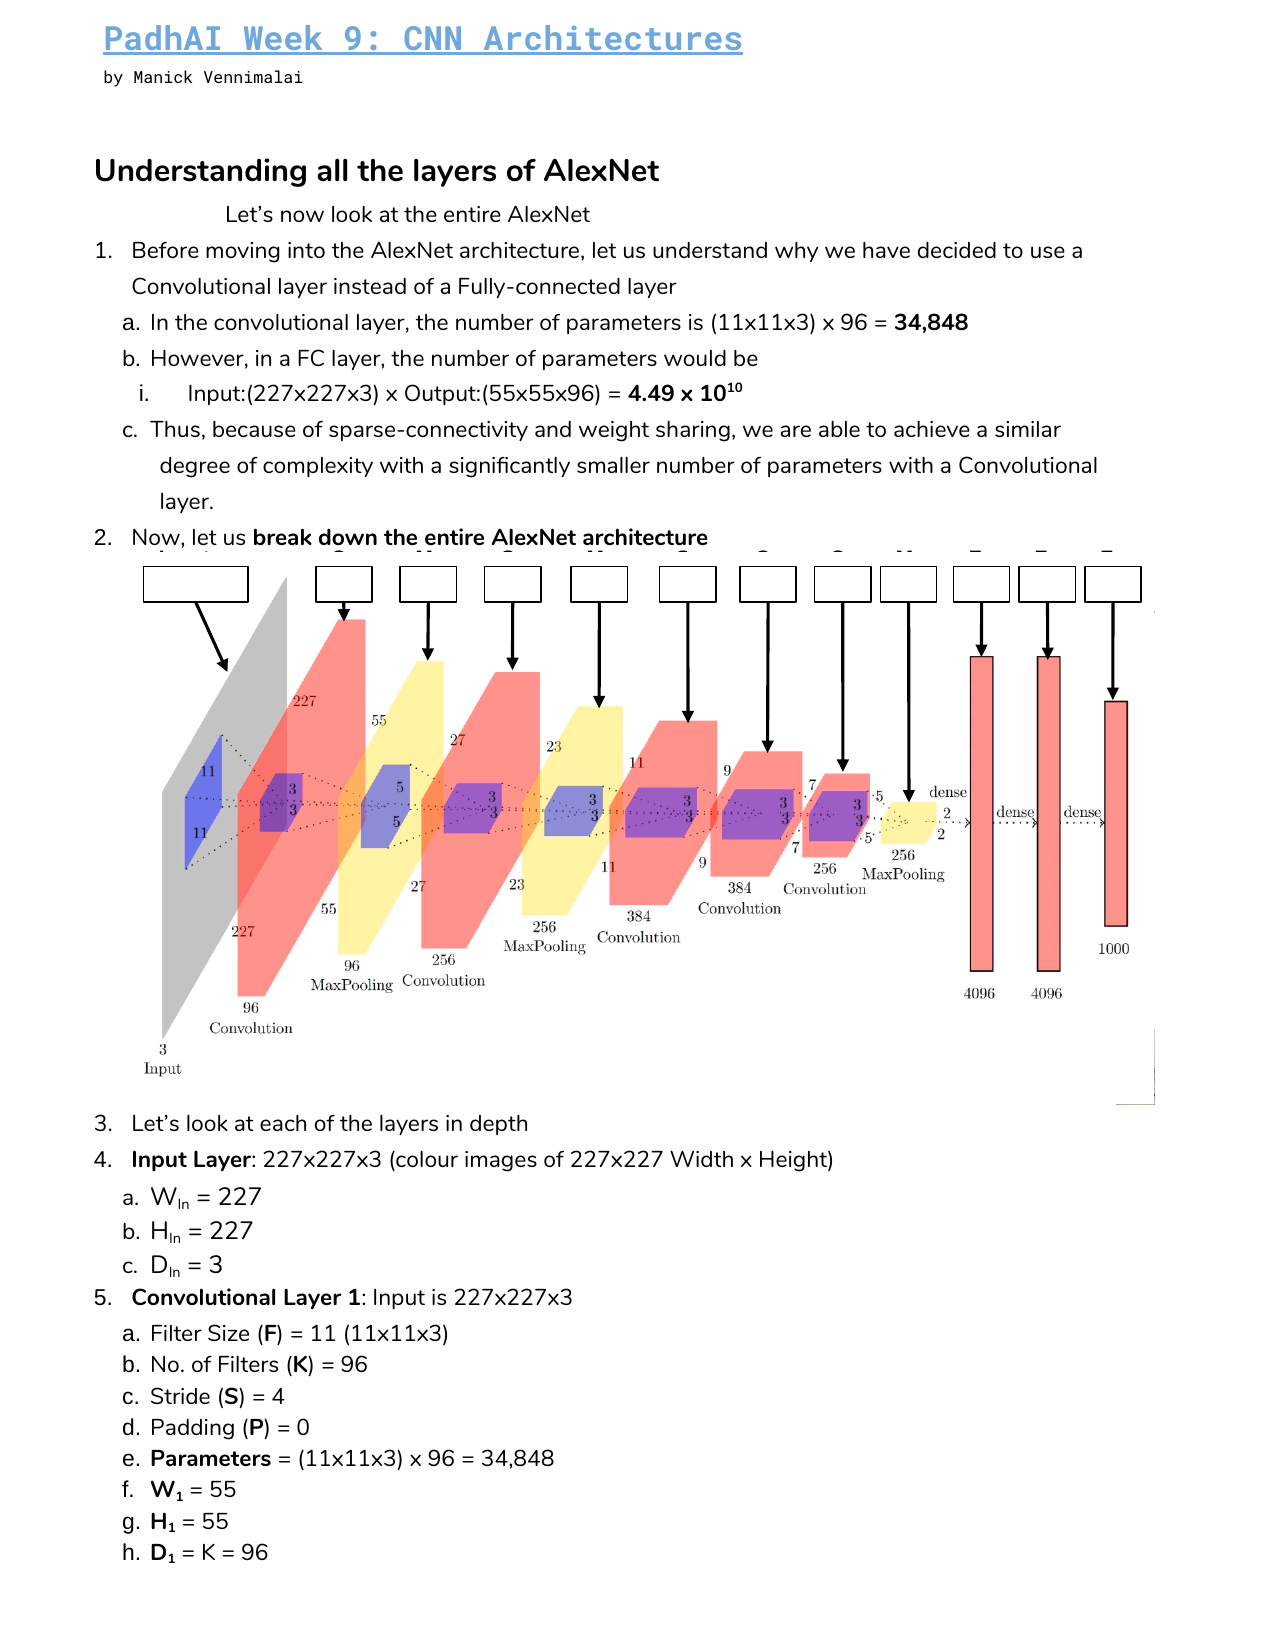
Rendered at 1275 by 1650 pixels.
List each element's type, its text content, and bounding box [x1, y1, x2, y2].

list Thus, because of sparse-connectivity and weight sharing, we are able to achieve a similar degree of complexity with a significantly smaller number of parameters with a Convolutional layer. [122, 414, 1125, 518]
list No. of Filters (K) = 96 [122, 1349, 1125, 1381]
list Filter Size (F) = 11 (11x11x3) [122, 1318, 1125, 1349]
list Parameters = (11x11x3) x 96 = 34,848 [122, 1443, 1125, 1474]
subtitle Understanding all the layers of AlexNet [94, 150, 1125, 193]
text Let’s now look at the entire AlexNet [225, 199, 1125, 230]
list Let’s look at each of the layers in depth [94, 1108, 1125, 1139]
list W1 = 55 [122, 1474, 1125, 1506]
list DIn = 3 [122, 1248, 1125, 1282]
list D1 = K = 96 [122, 1537, 1125, 1568]
list HIn = 227 [122, 1214, 1125, 1248]
list Stride (S) = 4 [122, 1381, 1125, 1412]
list WIn = 227 [122, 1180, 1125, 1214]
list H1 = 55 [122, 1506, 1125, 1537]
picture [131, 558, 1155, 1105]
list However, in a FC layer, the number of parameters would be [122, 343, 1125, 374]
list Input Layer: 227x227x3 (colour images of 227x227 Width x Height) [94, 1144, 1125, 1176]
list Convolutional Layer 1: Input is 227x227x3 [94, 1282, 1125, 1314]
list Before moving into the AlexNet architecture, let us understand why we have decided to use a Convolutional layer instead of a Fully-connected layer [94, 235, 1125, 302]
list Padding (P) = 0 [122, 1412, 1125, 1443]
list Input:(227x227x3) x Output:(55x55x96) = 4.49 x 1010 [150, 379, 1125, 410]
picture [881, 567, 919, 601]
list In the convolutional layer, the number of parameters is (11x11x3) x 96 = 34,848 [122, 307, 1125, 338]
